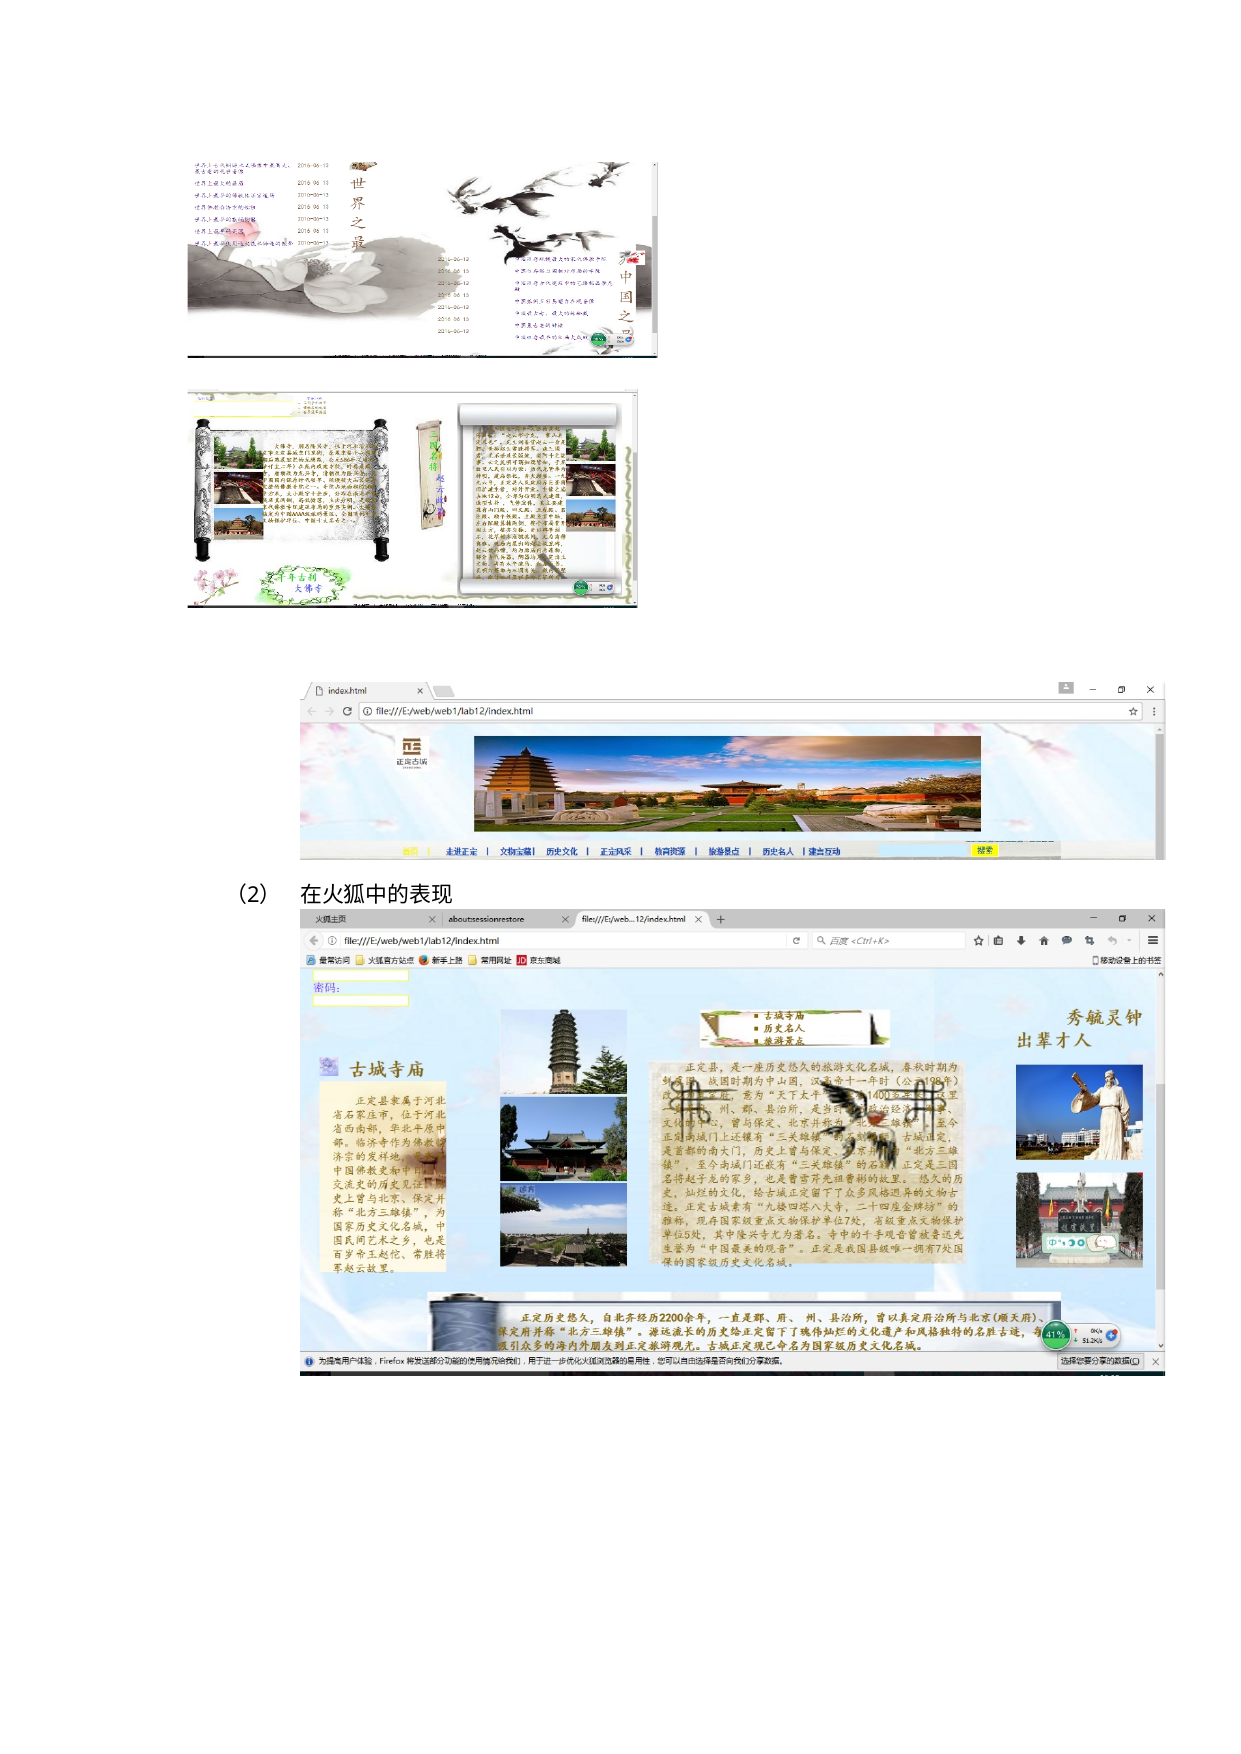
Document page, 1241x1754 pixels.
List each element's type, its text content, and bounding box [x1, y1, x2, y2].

picture [187, 162, 658, 358]
picture [300, 909, 1166, 1376]
picture [300, 682, 1166, 860]
picture [187, 389, 638, 608]
list 在火狐中的表现 [225, 877, 1053, 909]
